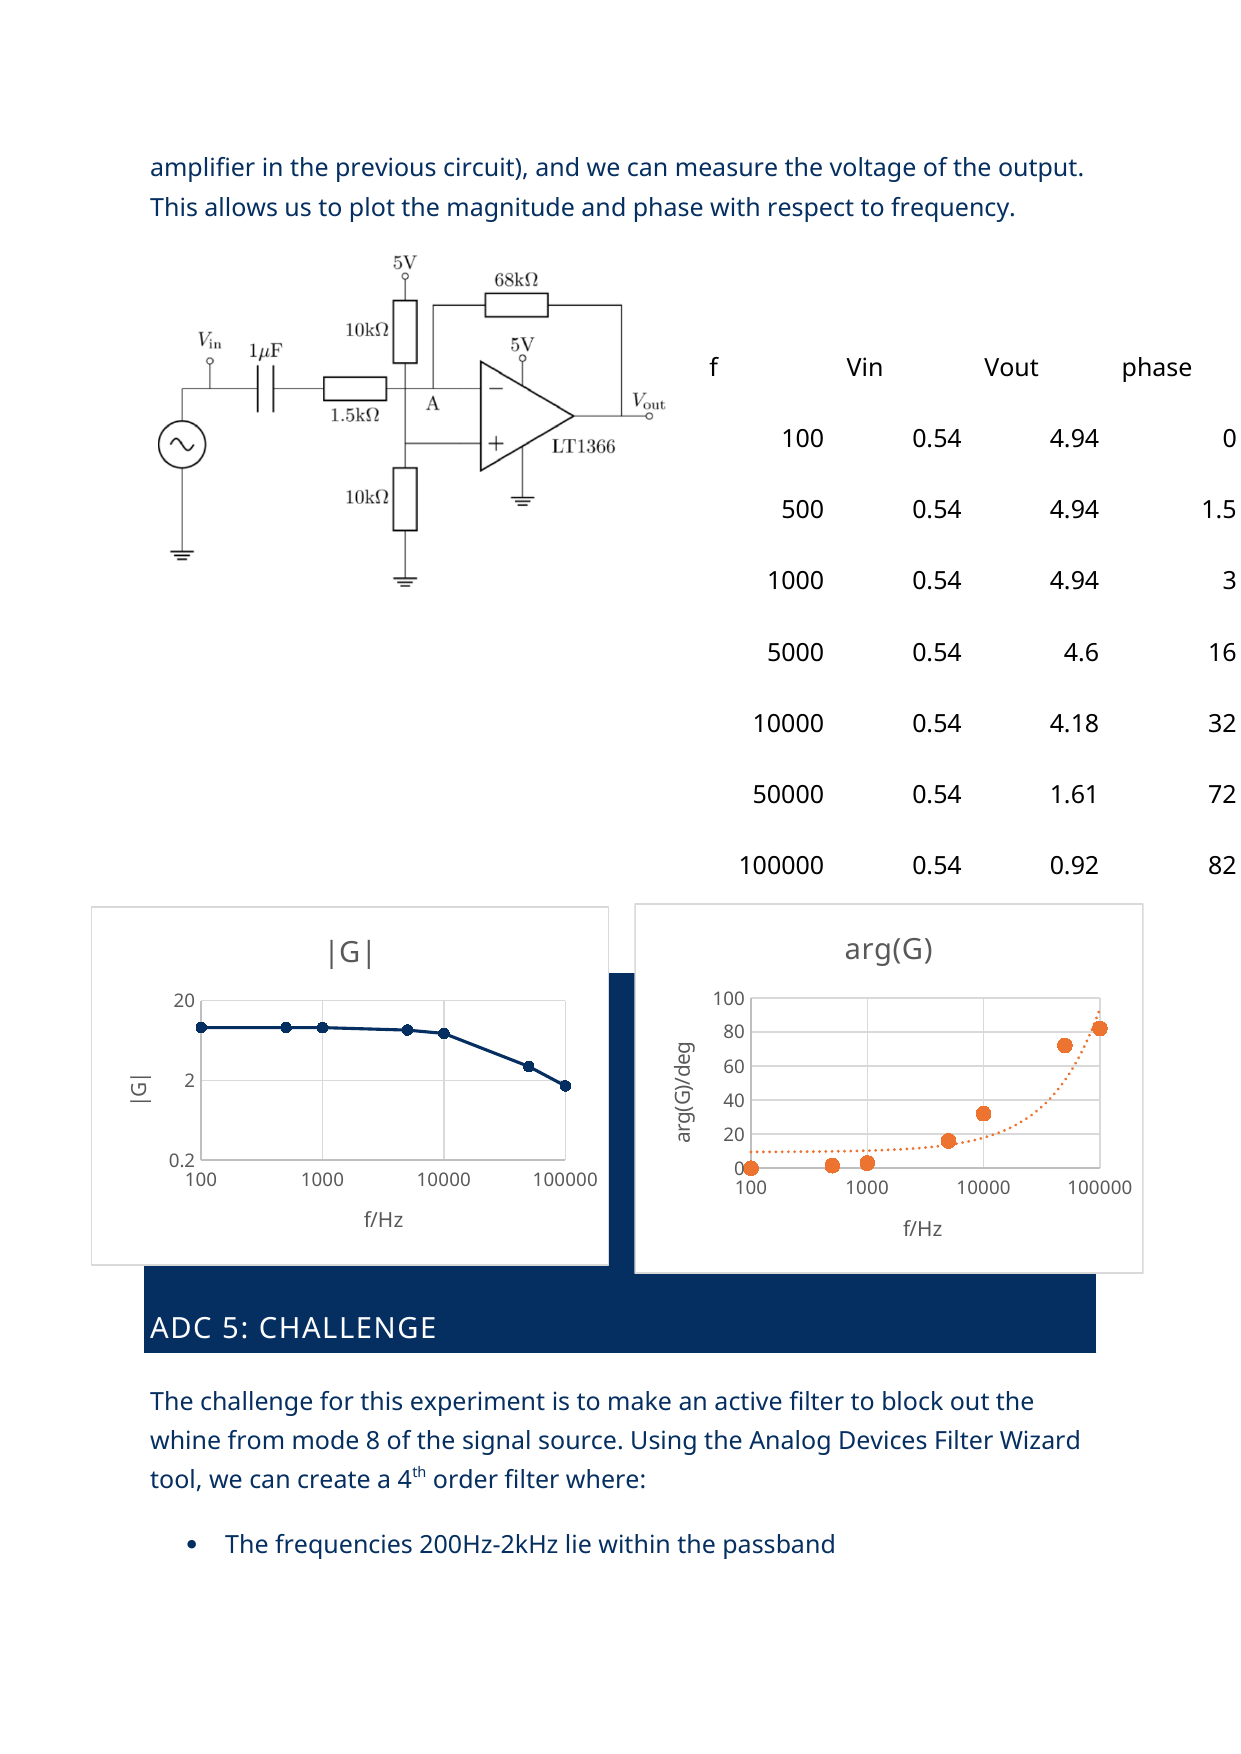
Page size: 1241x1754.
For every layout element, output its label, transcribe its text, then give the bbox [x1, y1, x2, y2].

table_cell 4.18 [973, 670, 1110, 741]
table_cell 10000 [698, 670, 835, 741]
table_cell 1.61 [973, 741, 1110, 812]
picture [150, 253, 679, 597]
table_cell 0.54 [835, 670, 973, 741]
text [150, 150, 1090, 223]
table_header Vin [835, 348, 973, 385]
table_cell 4.94 [973, 385, 1110, 456]
table_cell 1.5 [1110, 456, 1240, 527]
table_cell 0.54 [835, 385, 973, 456]
table_cell 0.54 [835, 741, 973, 812]
table_header Vout [973, 348, 1110, 385]
table_cell 4.6 [973, 599, 1110, 670]
table_cell 72 [1110, 741, 1240, 812]
table_cell 0.54 [835, 812, 973, 883]
table_cell 100 [698, 385, 835, 456]
table_cell 4.94 [973, 456, 1110, 527]
table_cell 0.54 [835, 599, 973, 670]
table_header f [698, 348, 835, 385]
table_cell 50000 [698, 741, 835, 812]
table_cell 16 [1110, 599, 1240, 670]
table_cell 1000 [698, 527, 835, 598]
table_cell 5000 [698, 599, 835, 670]
table_header phase [1110, 348, 1240, 385]
table_cell 0 [1110, 385, 1240, 456]
table_cell 0.92 [973, 812, 1110, 883]
table_cell 0.54 [835, 527, 973, 598]
table_cell 4.94 [973, 527, 1110, 598]
table_cell 0.54 [835, 456, 973, 527]
table_cell 32 [1110, 670, 1240, 741]
table_cell 3 [1110, 527, 1240, 598]
table_cell 500 [698, 456, 835, 527]
table_cell 100000 [698, 812, 835, 883]
table_cell 82 [1110, 812, 1240, 883]
text The challenge for this experiment is to make an active filter to block out the whine from mode 8 of the signal source. Using the Analog Devices Filter Wizard tool, we can create a 4th order filter where: [150, 1384, 1090, 1496]
list The frequencies 200Hz-2kHz lie within the passband [187, 1526, 1090, 1560]
subtitle ADC 5: Challenge [150, 979, 1090, 1347]
